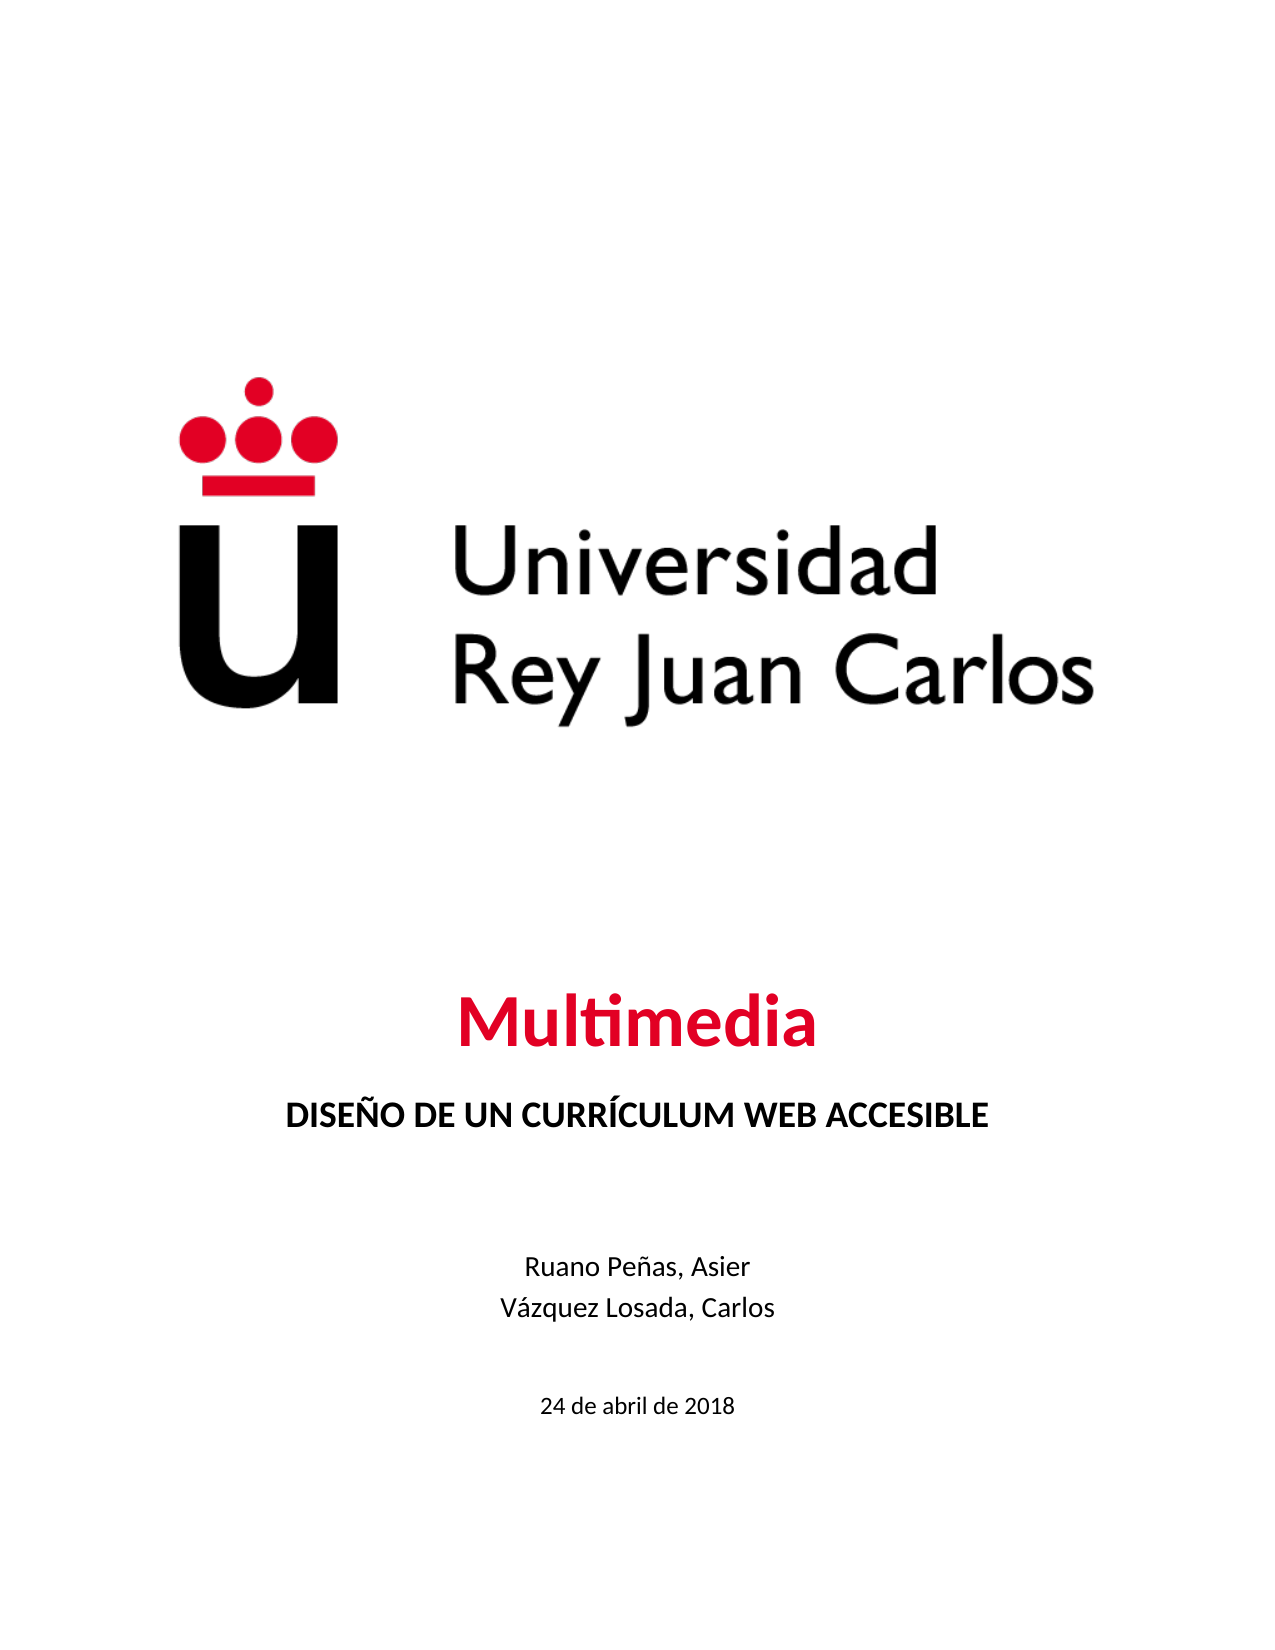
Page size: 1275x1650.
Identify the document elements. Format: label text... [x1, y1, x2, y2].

text DISEÑO DE UN CURRÍCULUM WEB ACCESIBLE [150, 1091, 1125, 1137]
text Ruano Peñas, Asier [150, 1248, 1125, 1284]
text Vázquez Losada, Carlos [150, 1289, 1125, 1325]
picture [150, 365, 1125, 741]
text Multimedia [150, 973, 1125, 1065]
text 24 de abril de 2018 [150, 1390, 1125, 1421]
